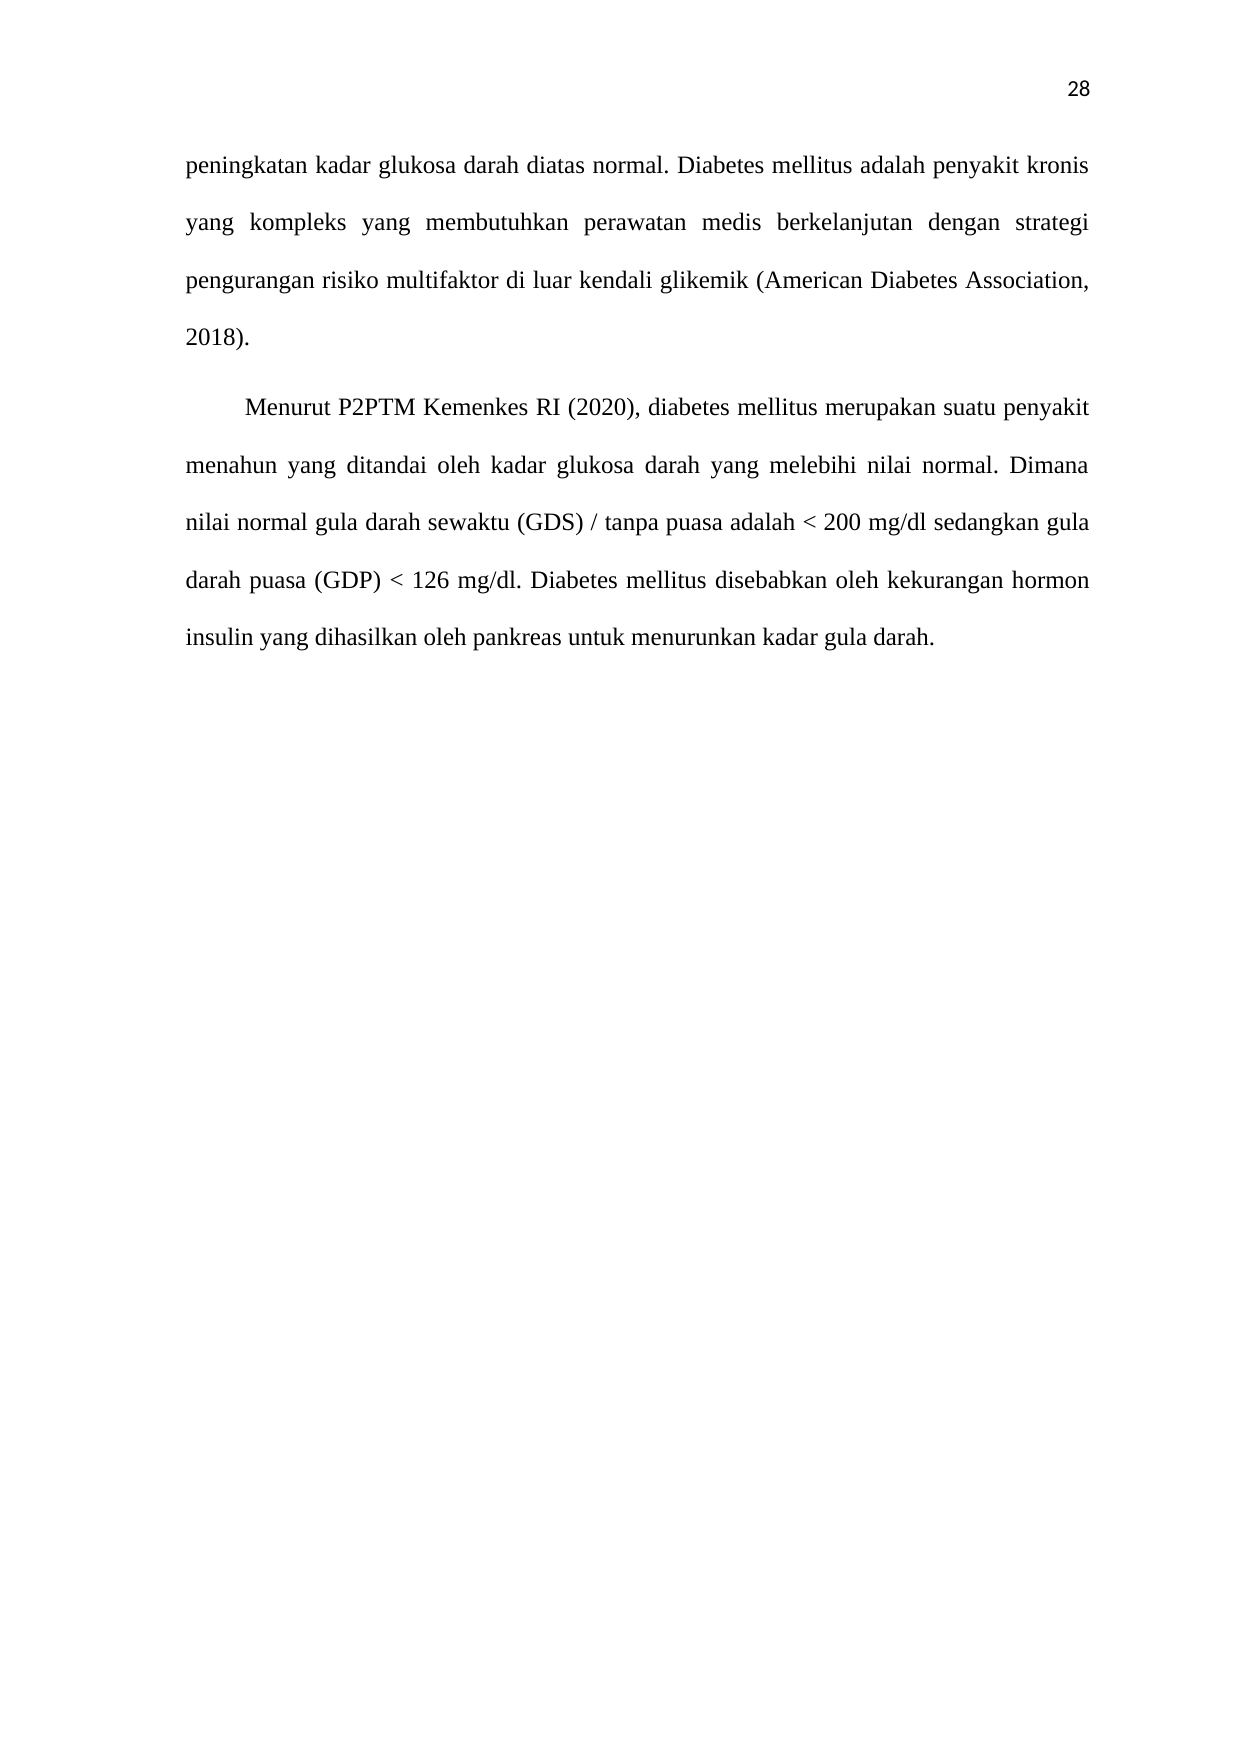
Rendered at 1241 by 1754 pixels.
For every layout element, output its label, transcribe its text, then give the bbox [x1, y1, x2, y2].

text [185, 150, 1090, 351]
text Menurut P2PTM Kemenkes RI (2020), diabetes mellitus merupakan suatu penyakit menahun yang ditandai oleh kadar glukosa darah yang melebihi nilai normal. Dimana nilai normal gula darah sewaktu (GDS) / tanpa puasa adalah < 200 mg/dl sedangkan gula darah puasa (GDP) < 126 mg/dl. Diabetes mellitus disebabkan oleh kekurangan hormon insulin yang dihasilkan oleh pankreas untuk menurunkan kadar gula darah. [185, 392, 1090, 651]
